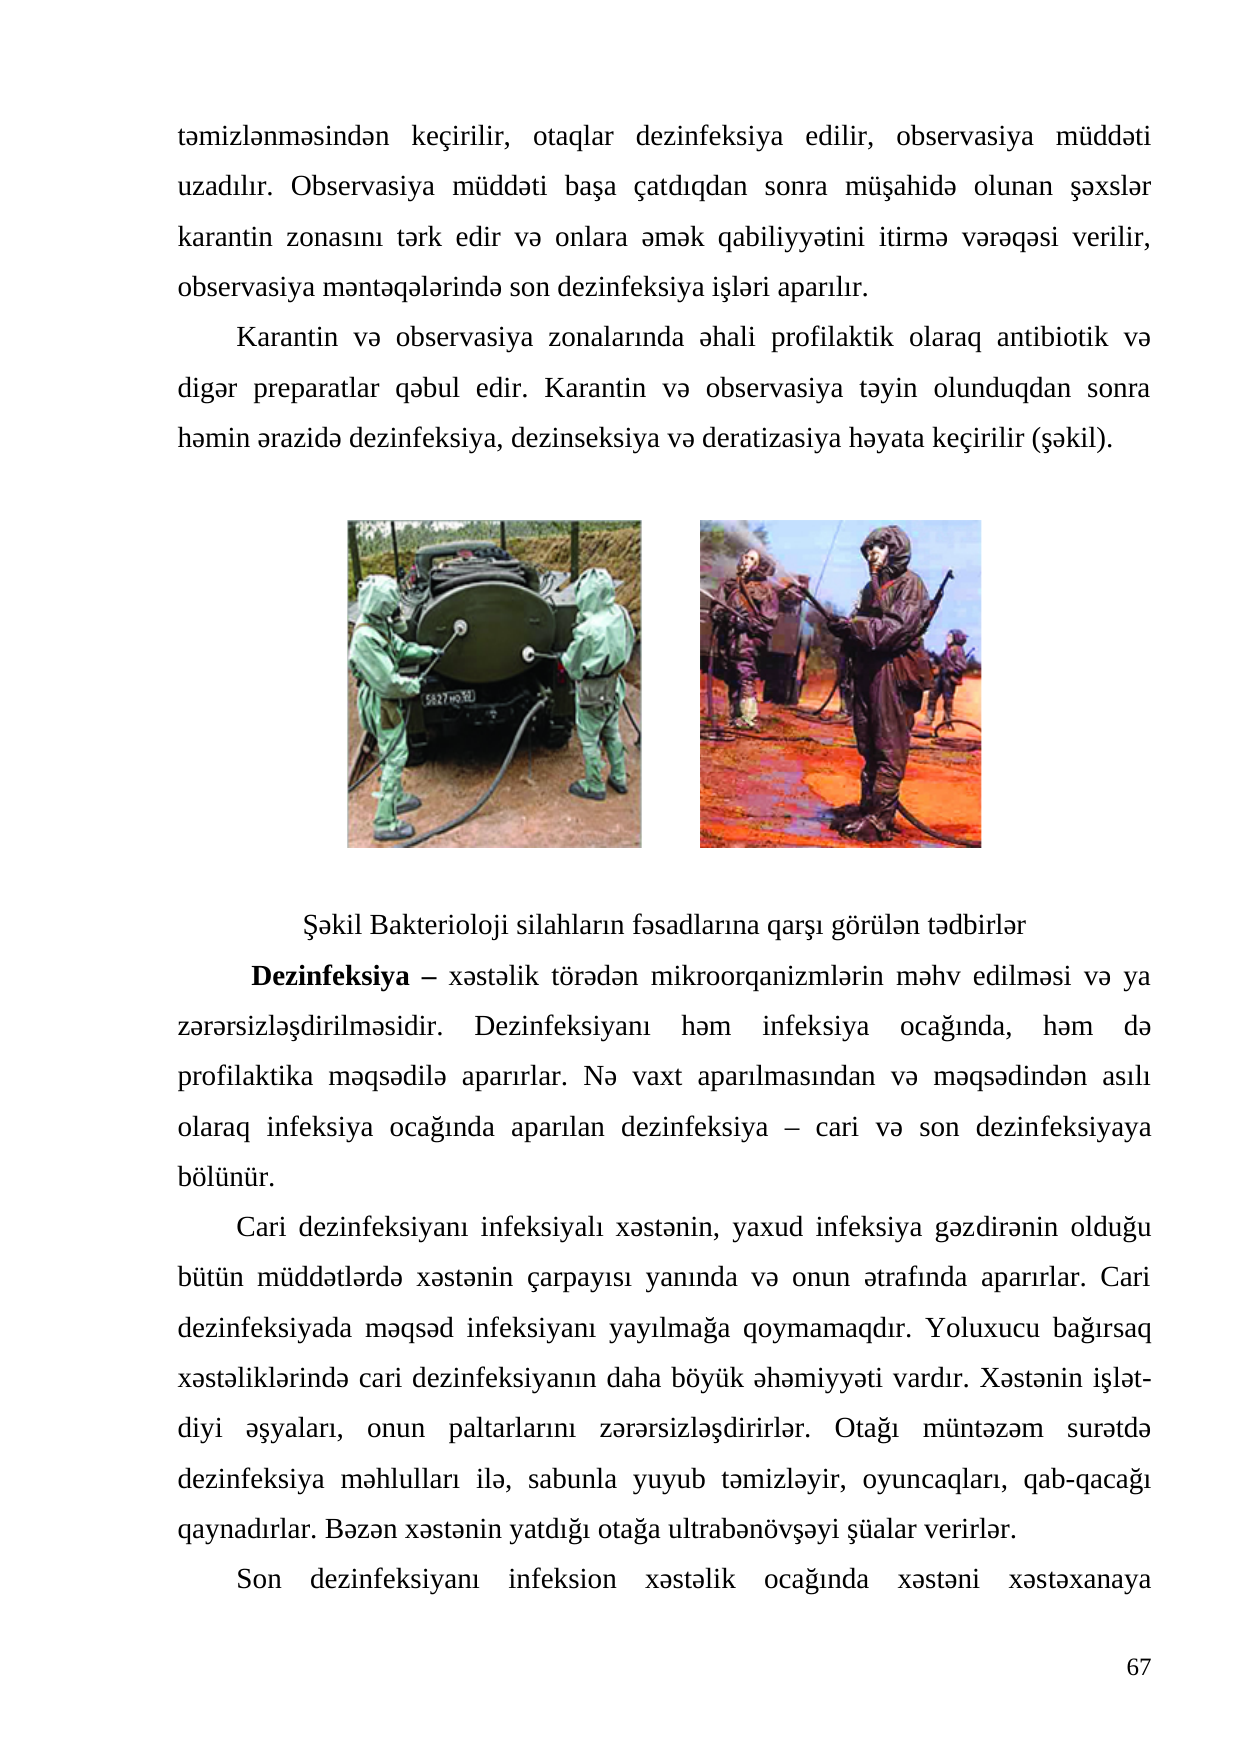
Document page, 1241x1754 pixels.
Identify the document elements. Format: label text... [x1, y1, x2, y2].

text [177, 118, 1152, 303]
text Cari dezinfeksiyanı infeksiyalı xəstənin, yaxud infeksiya gəzdirənin olduğu bütün müddətlərdə xəstənin çarpayısı yanında və onun ətrafında aparırlar. Cari dezinfeksiyada məqsəd infeksiyanı yayılmağa qoymamaqdır. Yoluxucu bağırsaq xəstəliklərində cari dezinfeksiyanın daha böyük əhəmiyyəti vardır. Xəstənin işlətdiyi əşyaları, onun paltarlarını zərərsizləşdirirlər. Otağı müntəzəm surətdə dezinfeksiya məhlulları ilə, sabunla yuyub təmizləyir, oyuncaqları, qab-qacağı qaynadırlar. Bəzən xəstənin yatdığı otağa ultrabənövşəyi şüalar verirlər. [177, 1209, 1152, 1545]
text Karantin və observasiya zonalarında əhali profilaktik olaraq antibiotik və digər preparatlar qəbul edir. Karantin və observasiya təyin olunduqdan sonra həmin ərazidə dezinfeksiya, dezinseksiya və deratizasiya həyata keçirilir (şəkil). [177, 319, 1152, 453]
text Şəkil Bakterioloji silahların fəsadlarına qarşı görülən tədbirlər [177, 907, 1152, 941]
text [177, 1561, 1152, 1595]
picture [347, 520, 642, 848]
picture [700, 520, 982, 848]
text Dezinfeksiya – xəstəlik törədən mikroorqanizmlərin məhv edilməsi və ya zərərsizləşdirilməsidir. Dezinfeksiyanı həm infeksiya ocağında, həm də profilaktika məqsədilə aparırlar. Nə vaxt aparılmasından və məqsədindən asılı olaraq infeksiya ocağında aparılan dezinfeksiya – cari və son dezinfeksiyaya bölünür. [177, 958, 1152, 1192]
